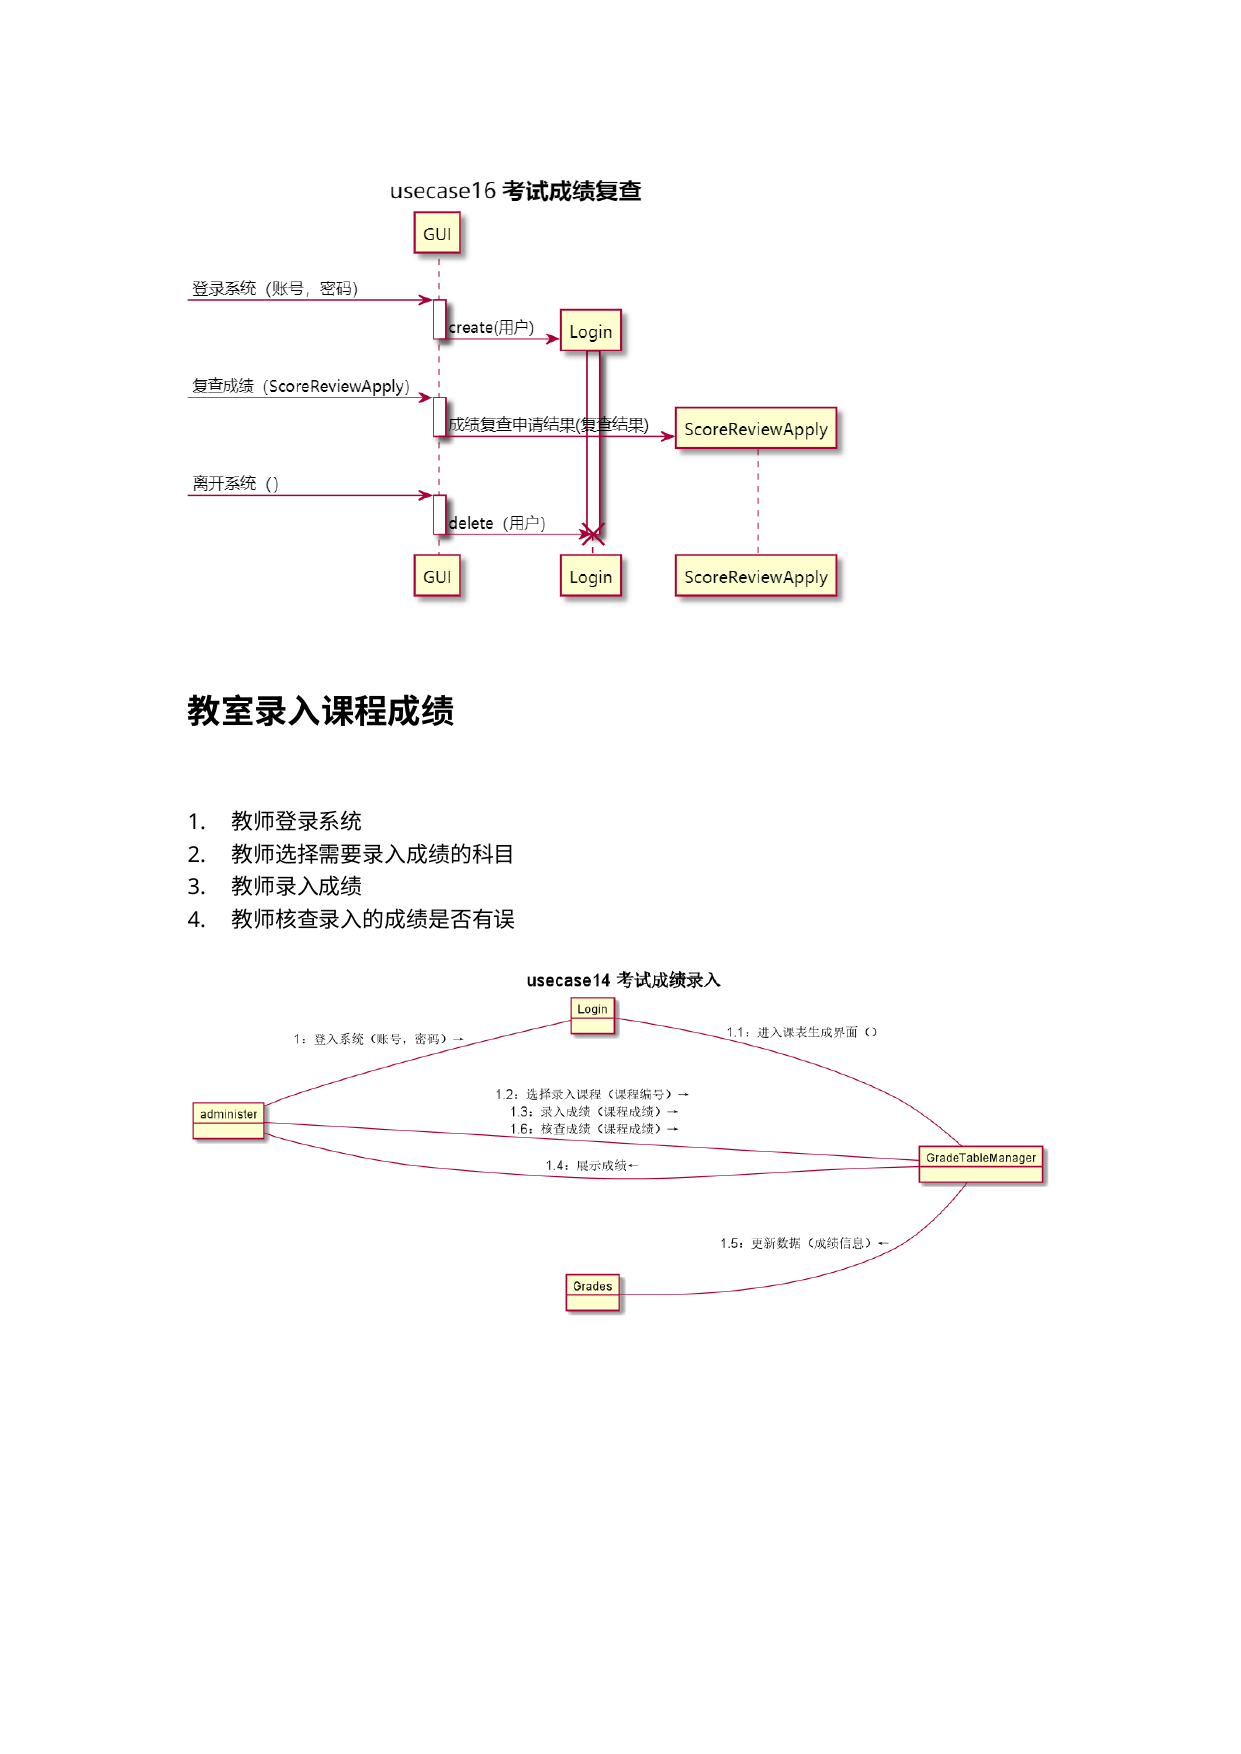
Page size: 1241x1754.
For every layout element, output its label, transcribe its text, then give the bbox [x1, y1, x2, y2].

text 2. 教师选择需要录入成绩的科目 [187, 836, 1053, 869]
text 教室录入课程成绩 [187, 677, 1053, 742]
picture [187, 162, 848, 608]
text 3. 教师录入成绩 [187, 869, 1053, 901]
picture [187, 966, 1052, 1319]
text 4. 教师核查录入的成绩是否有误 [187, 901, 1053, 934]
text 1. 教师登录系统 [187, 804, 1053, 836]
